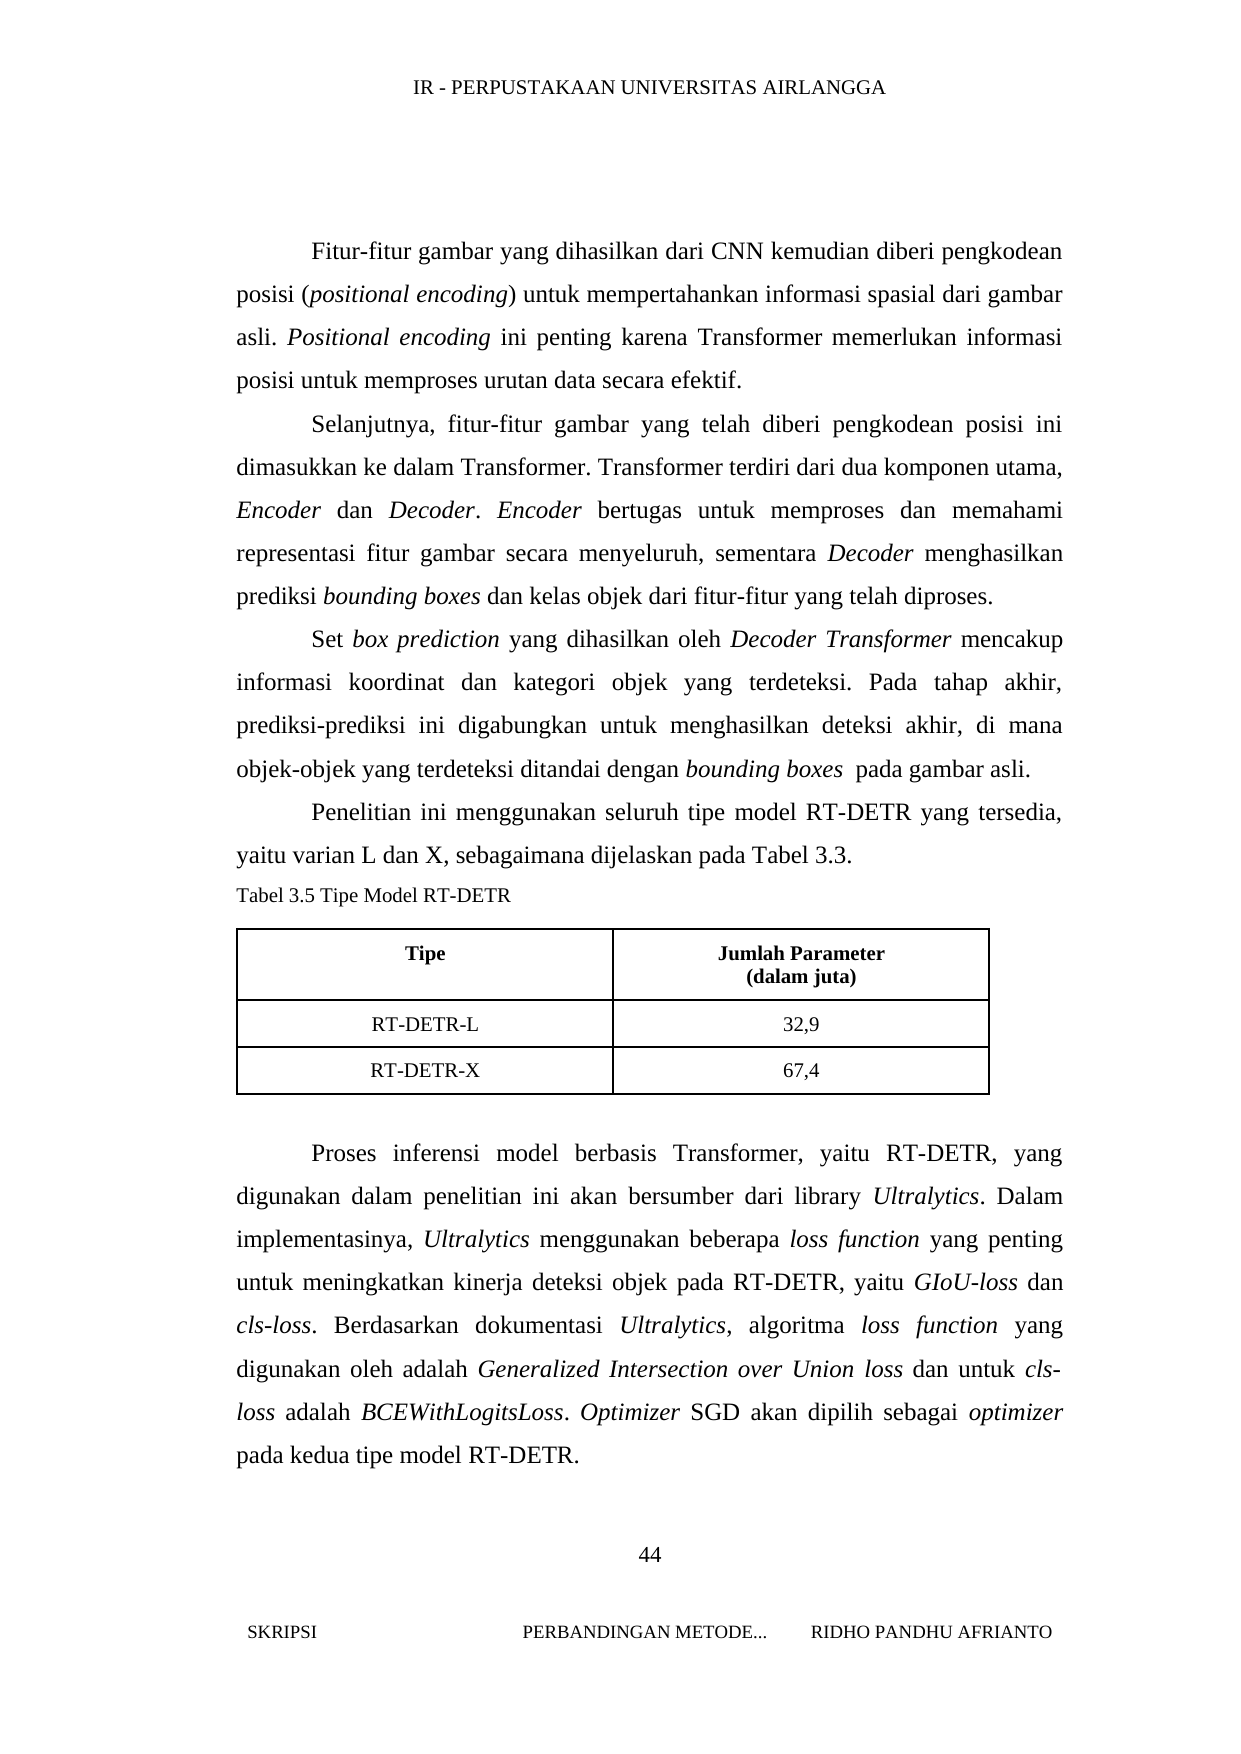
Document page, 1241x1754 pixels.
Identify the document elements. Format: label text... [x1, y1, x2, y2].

text Proses inferensi model berbasis Transformer, yaitu RT-DETR, yang digunakan dalam penelitian ini akan bersumber dari library Ultralytics. Dalam implementasinya, Ultralytics menggunakan beberapa loss function yang penting untuk meningkatkan kinerja deteksi objek pada RT-DETR, yaitu GIoU-loss dan cls-loss. Berdasarkan dokumentasi Ultralytics, algoritma loss function yang digunakan oleh adalah Generalized Intersection over Union loss dan untuk cls-loss adalah BCEWithLogitsLoss. Optimizer SGD akan dipilih sebagai optimizer pada kedua tipe model RT-DETR. [236, 1138, 1063, 1469]
text Penelitian ini menggunakan seluruh tipe model RT-DETR yang tersedia, yaitu varian L dan X, sebagaimana dijelaskan pada Tabel 3.3. [236, 797, 1063, 869]
table_cell RT-DETR-L [238, 1001, 612, 1046]
table_header Jumlah Parameter (dalam juta) [614, 930, 988, 999]
text Fitur-fitur gambar yang dihasilkan dari CNN kemudian diberi pengkodean posisi (positional encoding) untuk mempertahankan informasi spasial dari gambar asli. Positional encoding ini penting karena Transformer memerlukan informasi posisi untuk memproses urutan data secara efektif. [236, 236, 1063, 394]
text Set box prediction yang dihasilkan oleh Decoder Transformer mencakup informasi koordinat dan kategori objek yang terdeteksi. Pada tahap akhir, prediksi-prediksi ini digabungkan untuk menghasilkan deteksi akhir, di mana objek-objek yang terdeteksi ditandai dengan bounding boxes pada gambar asli. [236, 624, 1063, 782]
table_header Tipe [238, 930, 612, 999]
text Selanjutnya, fitur-fitur gambar yang telah diberi pengkodean posisi ini dimasukkan ke dalam Transformer. Transformer terdiri dari dua komponen utama, Encoder dan Decoder. Encoder bertugas untuk memproses dan memahami representasi fitur gambar secara menyeluruh, sementara Decoder menghasilkan prediksi bounding boxes dan kelas objek dari fitur-fitur yang telah diproses. [236, 409, 1063, 610]
text Tabel 3.3 Tipe Model RT-DETR [236, 883, 1063, 907]
table_cell 67,4 [614, 1048, 988, 1093]
table_cell 32,9 [614, 1001, 988, 1046]
table_cell RT-DETR-X [238, 1048, 612, 1093]
